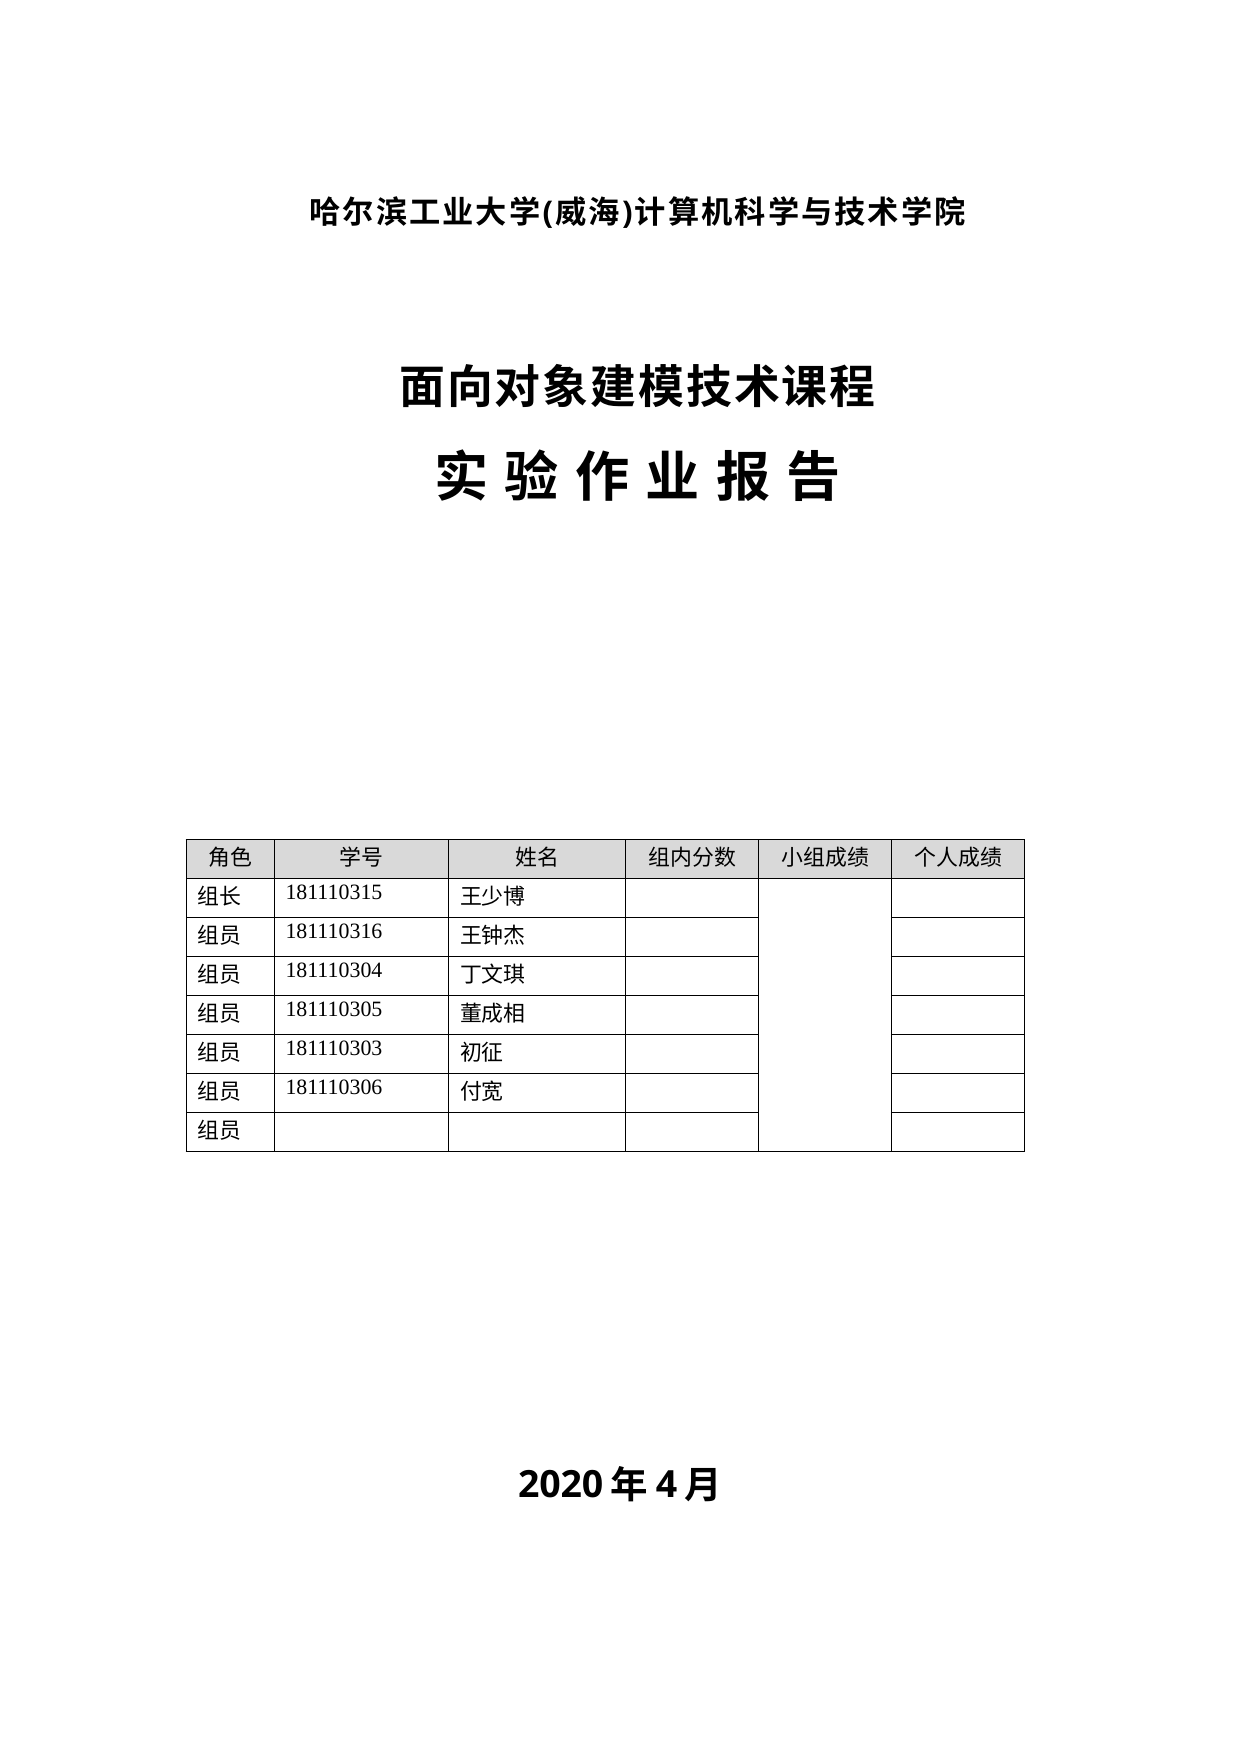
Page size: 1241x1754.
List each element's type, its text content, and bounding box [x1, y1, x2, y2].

table_cell [892, 1074, 1024, 1112]
table_cell [892, 879, 1024, 917]
table_cell [892, 1113, 1024, 1151]
table_header 姓名 [449, 840, 625, 878]
table_header 个人成绩 [892, 840, 1024, 878]
table_cell [626, 1074, 758, 1112]
table_cell 181110305 [275, 996, 448, 1034]
table_cell [626, 1035, 758, 1073]
table_cell [759, 879, 891, 1151]
table_cell 181110306 [275, 1074, 448, 1112]
table_cell [449, 1113, 625, 1151]
table_cell [626, 1113, 758, 1151]
text 2020年4月 [187, 1447, 1053, 1512]
table_cell [892, 957, 1024, 995]
table_cell 王少博 [449, 879, 625, 917]
table_header 组内分数 [626, 840, 758, 878]
table_cell 组员 [187, 1113, 274, 1151]
table_cell 组长 [187, 879, 274, 917]
table_header 学号 [275, 840, 448, 878]
table_cell 组员 [187, 957, 274, 995]
table_header 小组成绩 [759, 840, 891, 878]
table_cell 181110316 [275, 918, 448, 956]
table_cell 组员 [187, 918, 274, 956]
table_cell [892, 918, 1024, 956]
text 哈尔滨工业大学(威海)计算机科学与技术学院 [187, 187, 1087, 233]
table_cell 初征 [449, 1035, 625, 1073]
table_cell [626, 879, 758, 917]
table_cell [275, 1113, 448, 1151]
table_cell 付宽 [449, 1074, 625, 1112]
table_cell 181110303 [275, 1035, 448, 1073]
table_cell 丁文琪 [449, 957, 625, 995]
table_cell [626, 918, 758, 956]
table_cell 组员 [187, 996, 274, 1034]
table_cell 组员 [187, 1074, 274, 1112]
text 实 验 作 业 报 告 [187, 433, 1087, 512]
table_cell 181110304 [275, 957, 448, 995]
text 面向对象建模技术课程 [187, 351, 1087, 417]
table_cell 181110315 [275, 879, 448, 917]
table_cell [892, 996, 1024, 1034]
table_cell [626, 957, 758, 995]
table_cell 王钟杰 [449, 918, 625, 956]
table_cell [892, 1035, 1024, 1073]
table_cell [626, 996, 758, 1034]
table_cell 董成相 [449, 996, 625, 1034]
table_header 角色 [187, 840, 274, 878]
table_cell 组员 [187, 1035, 274, 1073]
